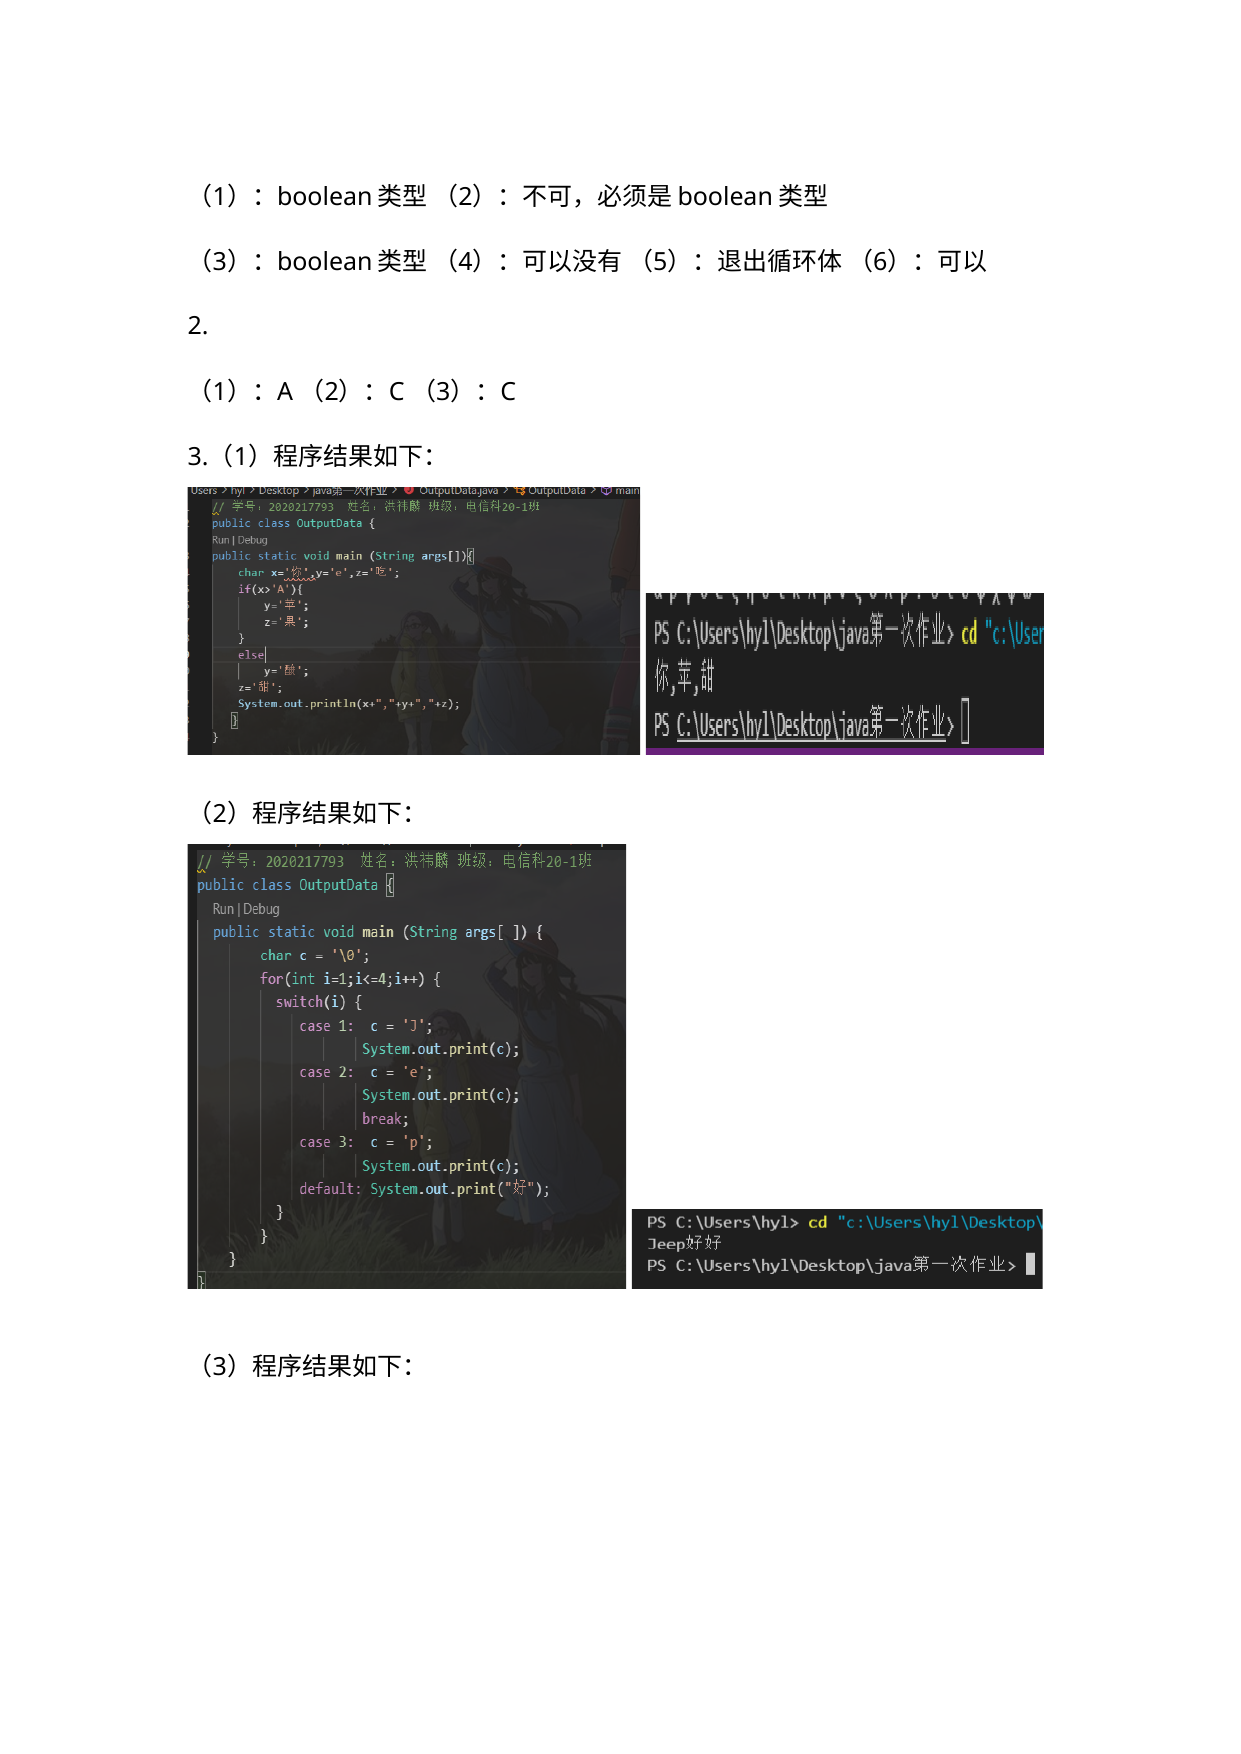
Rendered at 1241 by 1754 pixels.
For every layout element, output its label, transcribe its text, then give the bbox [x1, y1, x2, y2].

text （3）程序结果如下： [187, 1332, 1053, 1397]
text （2）程序结果如下： [187, 779, 1053, 844]
text 3.（1）程序结果如下： [187, 422, 1053, 487]
picture [631, 1209, 1043, 1289]
text （1）：A （2）：C （3）：C [187, 357, 1053, 422]
picture [187, 844, 627, 1289]
text （3）：boolean类型 （4）：可以没有 （5）：退出循环体 （6）：可以 [187, 227, 1053, 292]
text （1）：boolean类型 （2）：不可，必须是boolean类型 [187, 162, 1053, 227]
text 2. [187, 292, 1053, 357]
picture [187, 487, 640, 755]
picture [645, 593, 1044, 755]
